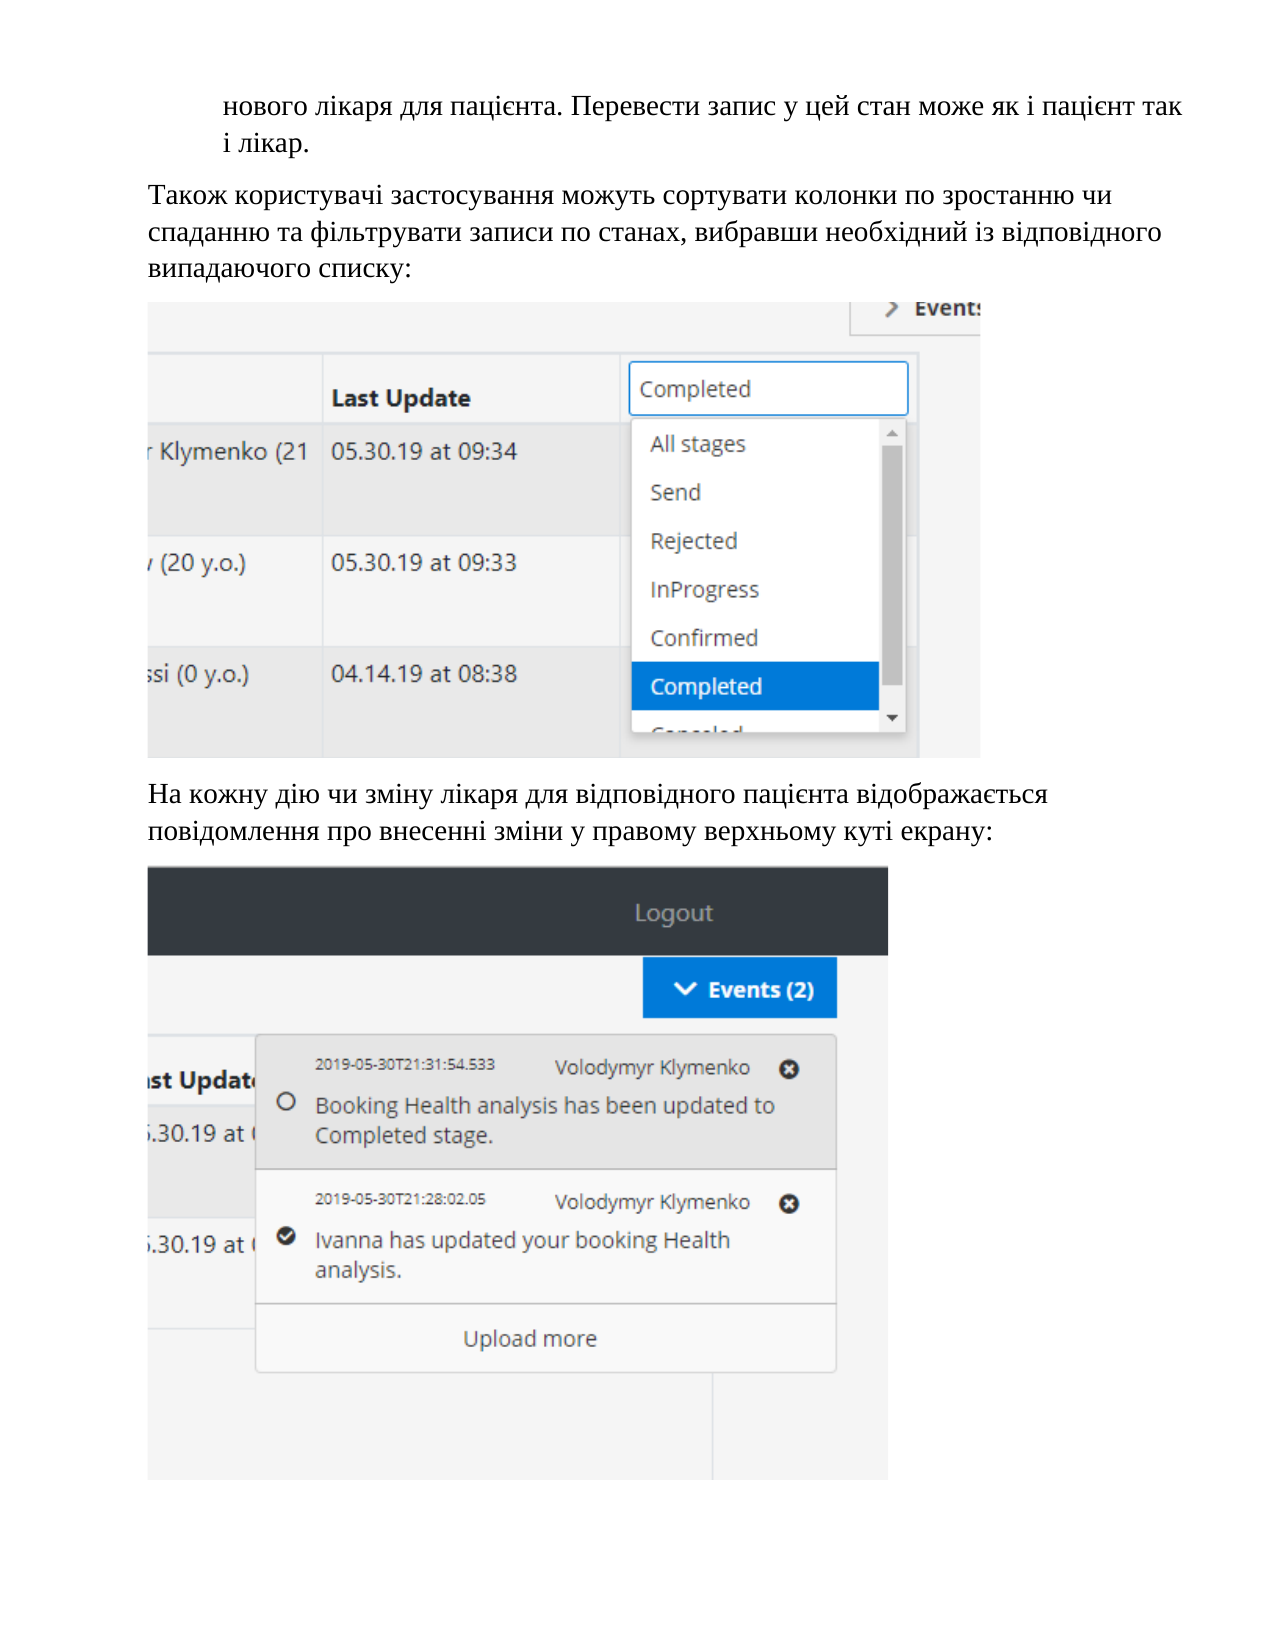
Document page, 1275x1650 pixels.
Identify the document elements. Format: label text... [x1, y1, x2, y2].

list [185, 88, 1186, 158]
picture [147, 865, 889, 1480]
picture [147, 302, 981, 758]
text На кожну дію чи зміну лікаря для відповідного пацієнта відображається повідомлення про внесенні зміни у правому верхньому куті екрану: [148, 777, 1186, 846]
text Також користувачі застосування можуть сортувати колонки по зростанню чи спаданню та фільтрувати записи по станах, вибравши необхідний із відповідного випадаючого списку: [148, 177, 1186, 283]
